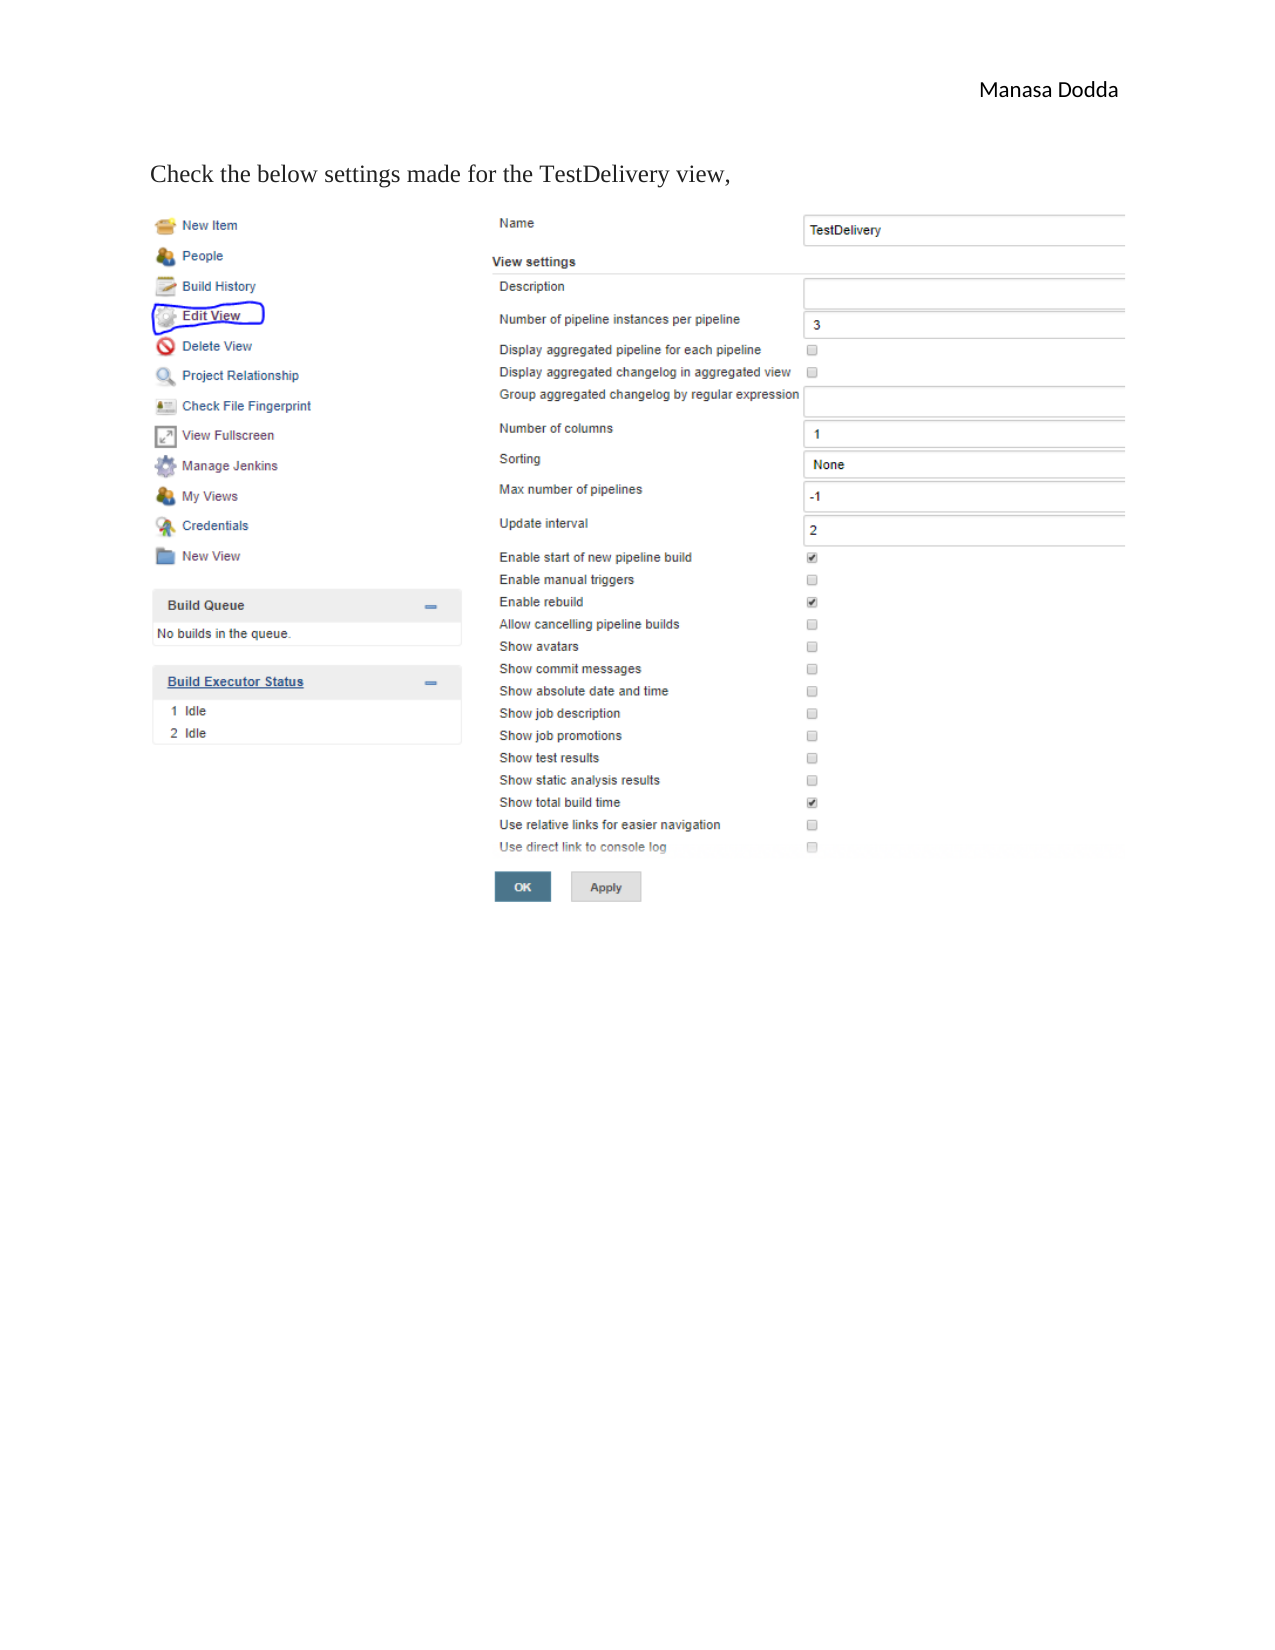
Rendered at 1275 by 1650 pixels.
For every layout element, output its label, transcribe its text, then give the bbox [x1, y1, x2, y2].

picture [150, 203, 1125, 909]
text Check the below settings made for the TestDelivery view, [150, 150, 1125, 187]
